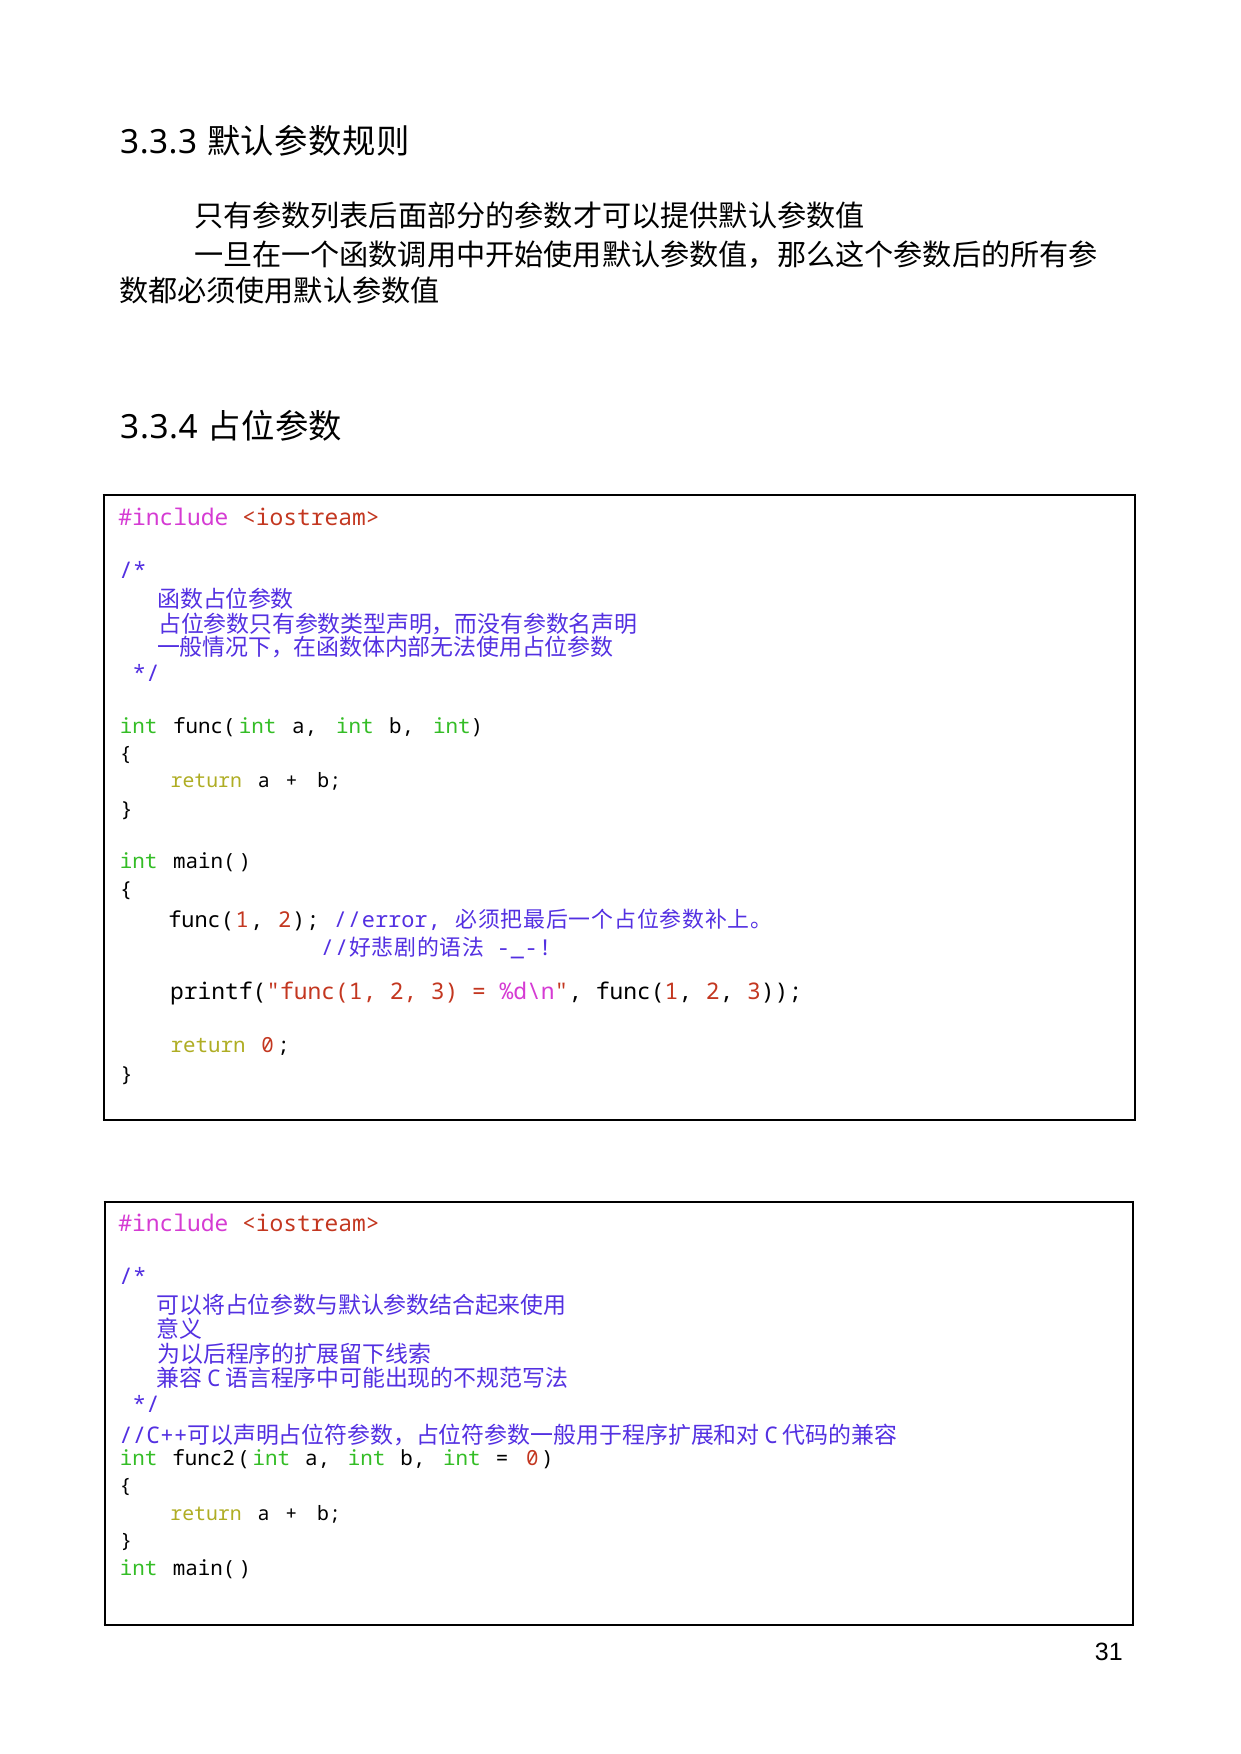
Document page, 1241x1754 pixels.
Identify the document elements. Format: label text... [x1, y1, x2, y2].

text 3.3.4 占位参数 [120, 402, 1137, 447]
text 只有参数列表后面部分的参数才可以提供默认参数值 [194, 200, 1137, 232]
text 一旦在一个函数调用中开始使用默认参数值，那么这个参数后的所有参 数都必须使用默认参数值 [119, 236, 1098, 309]
text 3.3.3 默认参数规则 [120, 117, 1137, 162]
table_header #include <iostream> /* 可以将占位参数与默认参数结合起来使⽤ 意义 为以后程序的扩展留下线索 兼容C语⾔程序中可能出现的不规范写法 */ //C++可以声明占位符参数，占位符参数⼀般⽤于程序扩展和对C代码的兼容 int func2(int a, int b, int = 0) { return a + b; } int main() [106, 1203, 1132, 1624]
table_header #include <iostream> /* 函数占位参数 占位参数只有参数类型声明，⽽没有参数名声明 ⼀般情况下，在函数体内部⽆法使⽤占位参数 */ int func(int a, int b, int) { return a + b; } int main() { func(1, 2); //error, 必须把最后⼀个占位参数补上。 //好悲剧的语法 -_-! printf("func(1, 2, 3) = %d\n", func(1, 2, 3)); return 0; } [105, 496, 1134, 1119]
